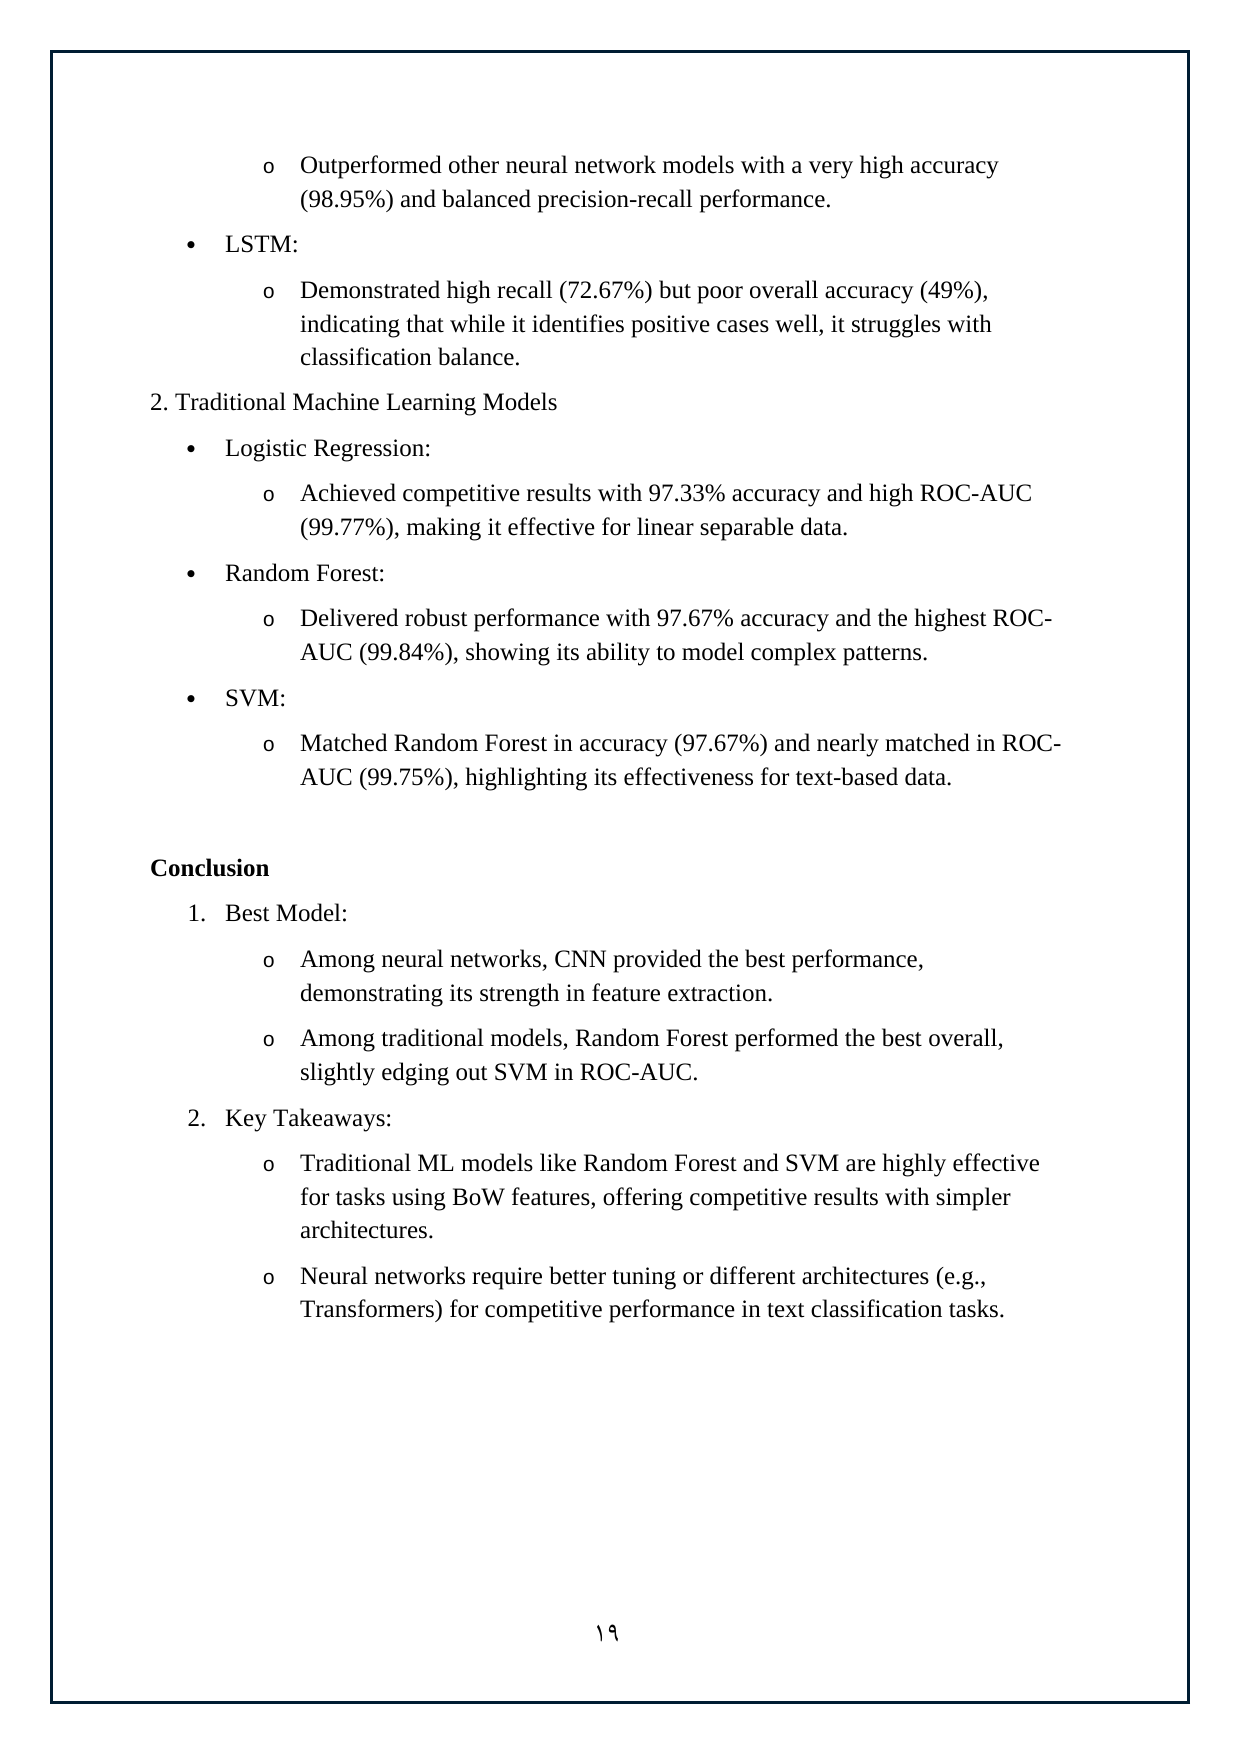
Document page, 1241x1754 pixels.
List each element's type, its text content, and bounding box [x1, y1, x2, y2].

list Achieved competitive results with 97.33% accuracy and high ROC-AUC (99.77%), making it effective for linear separable data. [262, 478, 1063, 541]
list Traditional ML models like Random Forest and SVM are highly effective for tasks using BoW features, offering competitive results with simpler architectures. [262, 1148, 1063, 1244]
list Random Forest: [187, 558, 1063, 586]
text 2. Traditional Machine Learning Models [150, 387, 1063, 416]
list Neural networks require better tuning or different architectures (e.g., Transformers) for competitive performance in text classification tasks. [262, 1261, 1063, 1323]
list SVM: [187, 683, 1063, 711]
list Matched Random Forest in accuracy (97.67%) and nearly matched in ROC-AUC (99.75%), highlighting its effectiveness for text-based data. [262, 728, 1063, 791]
list Demonstrated high recall (72.67%) but poor overall accuracy (49%), indicating that while it identifies positive cases well, it struggles with classification balance. [262, 275, 1063, 371]
list Key Takeaways: [187, 1103, 1063, 1132]
list Among traditional models, Random Forest performed the best overall, slightly edging out SVM in ROC-AUC. [262, 1023, 1063, 1086]
list Delivered robust performance with 97.67% accuracy and the highest ROC-AUC (99.84%), showing its ability to model complex patterns. [262, 603, 1063, 666]
text Conclusion [150, 853, 1063, 882]
list Logistic Regression: [187, 433, 1063, 462]
list LSTM: [187, 229, 1063, 258]
list Outperformed other neural network models with a very high accuracy (98.95%) and balanced precision-recall performance. [262, 150, 1063, 213]
list Among neural networks, CNN provided the best performance, demonstrating its strength in feature extraction. [262, 944, 1063, 1007]
list Best Model: [187, 898, 1063, 927]
